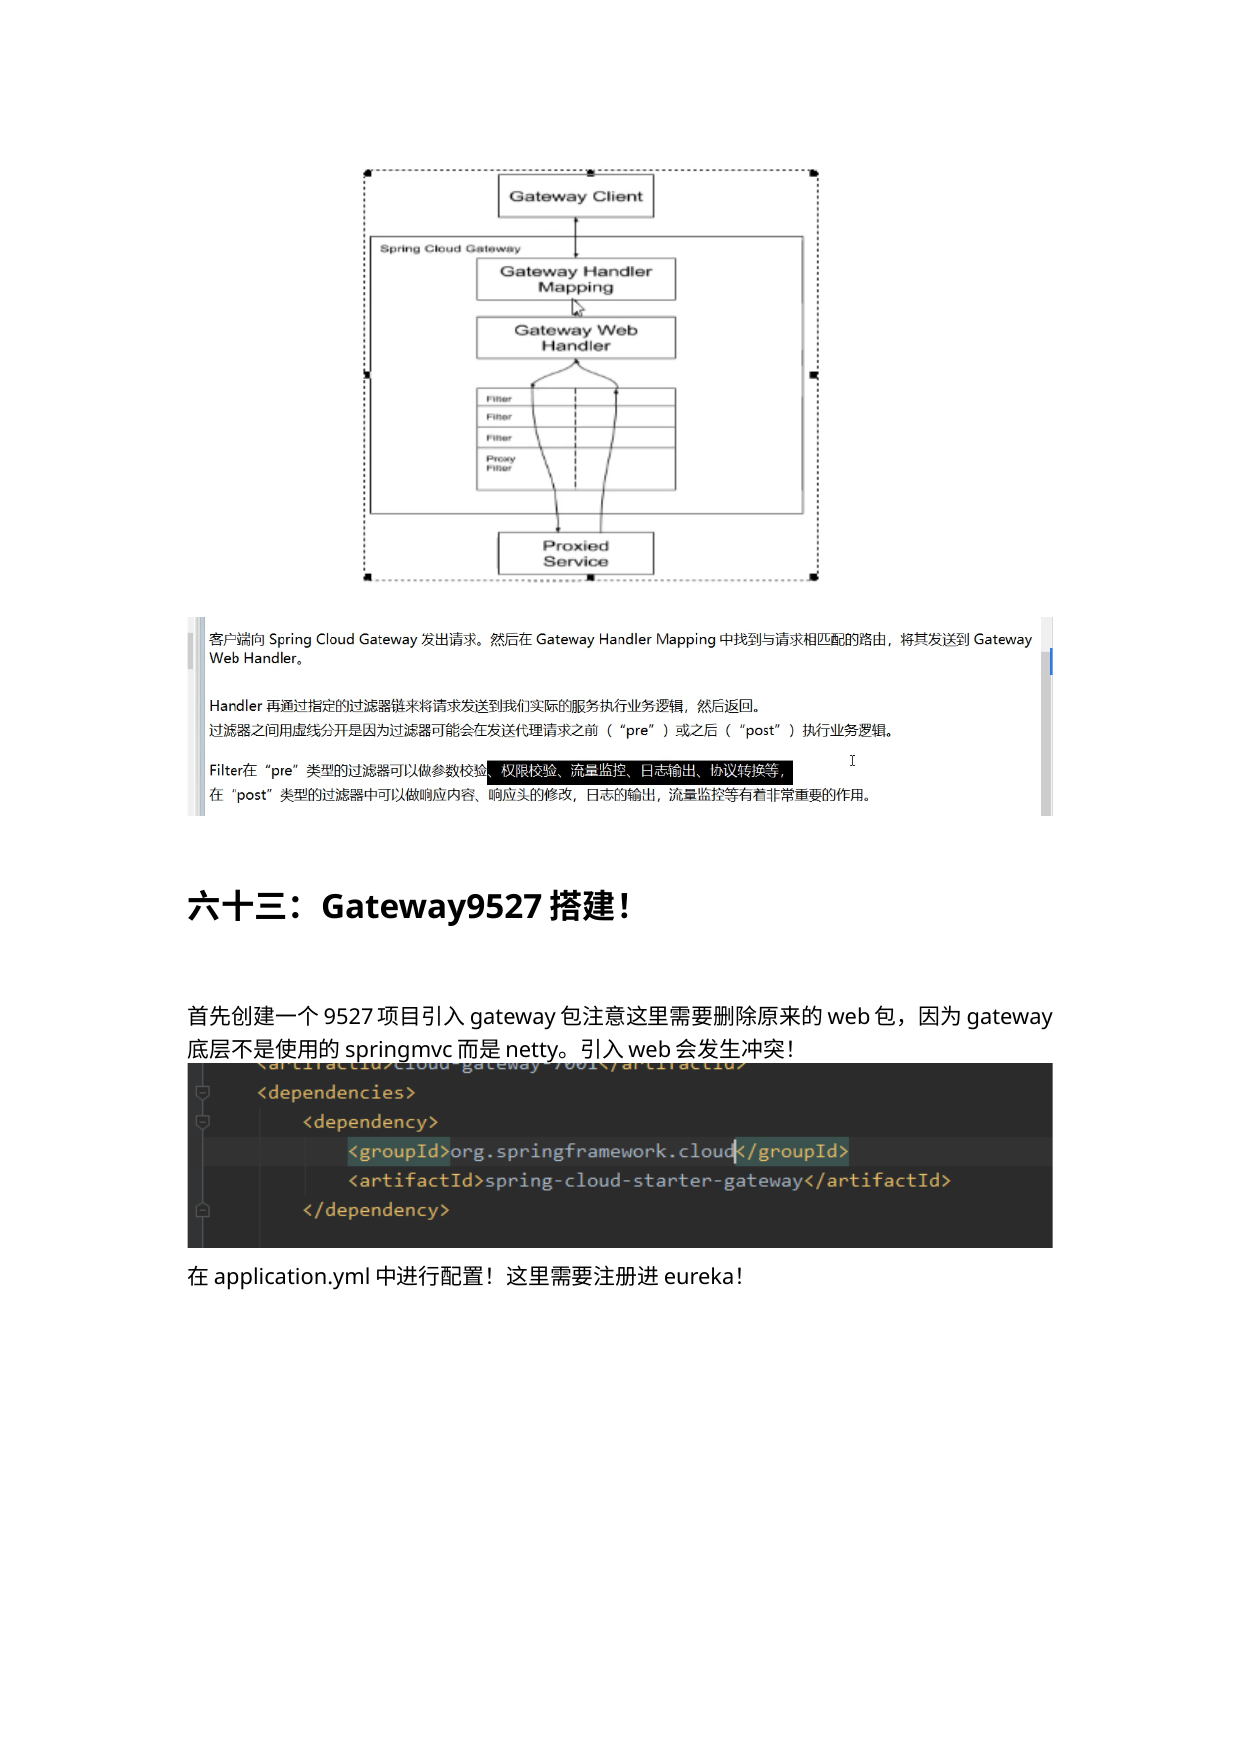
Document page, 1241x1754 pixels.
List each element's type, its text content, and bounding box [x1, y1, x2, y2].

picture [187, 1063, 1053, 1248]
picture [187, 162, 1015, 597]
text 首先创建一个9527项目引入gateway包注意这里需要删除原来的web包，因为gateway底层不是使用的springmvc而是netty。引入web会发生冲突！ [187, 999, 1053, 1063]
picture [187, 617, 1053, 816]
text 在application.yml中进行配置！这里需要注册进eureka！ [187, 1259, 1053, 1291]
subtitle 六十三：Gateway9527搭建！ [187, 872, 1053, 937]
